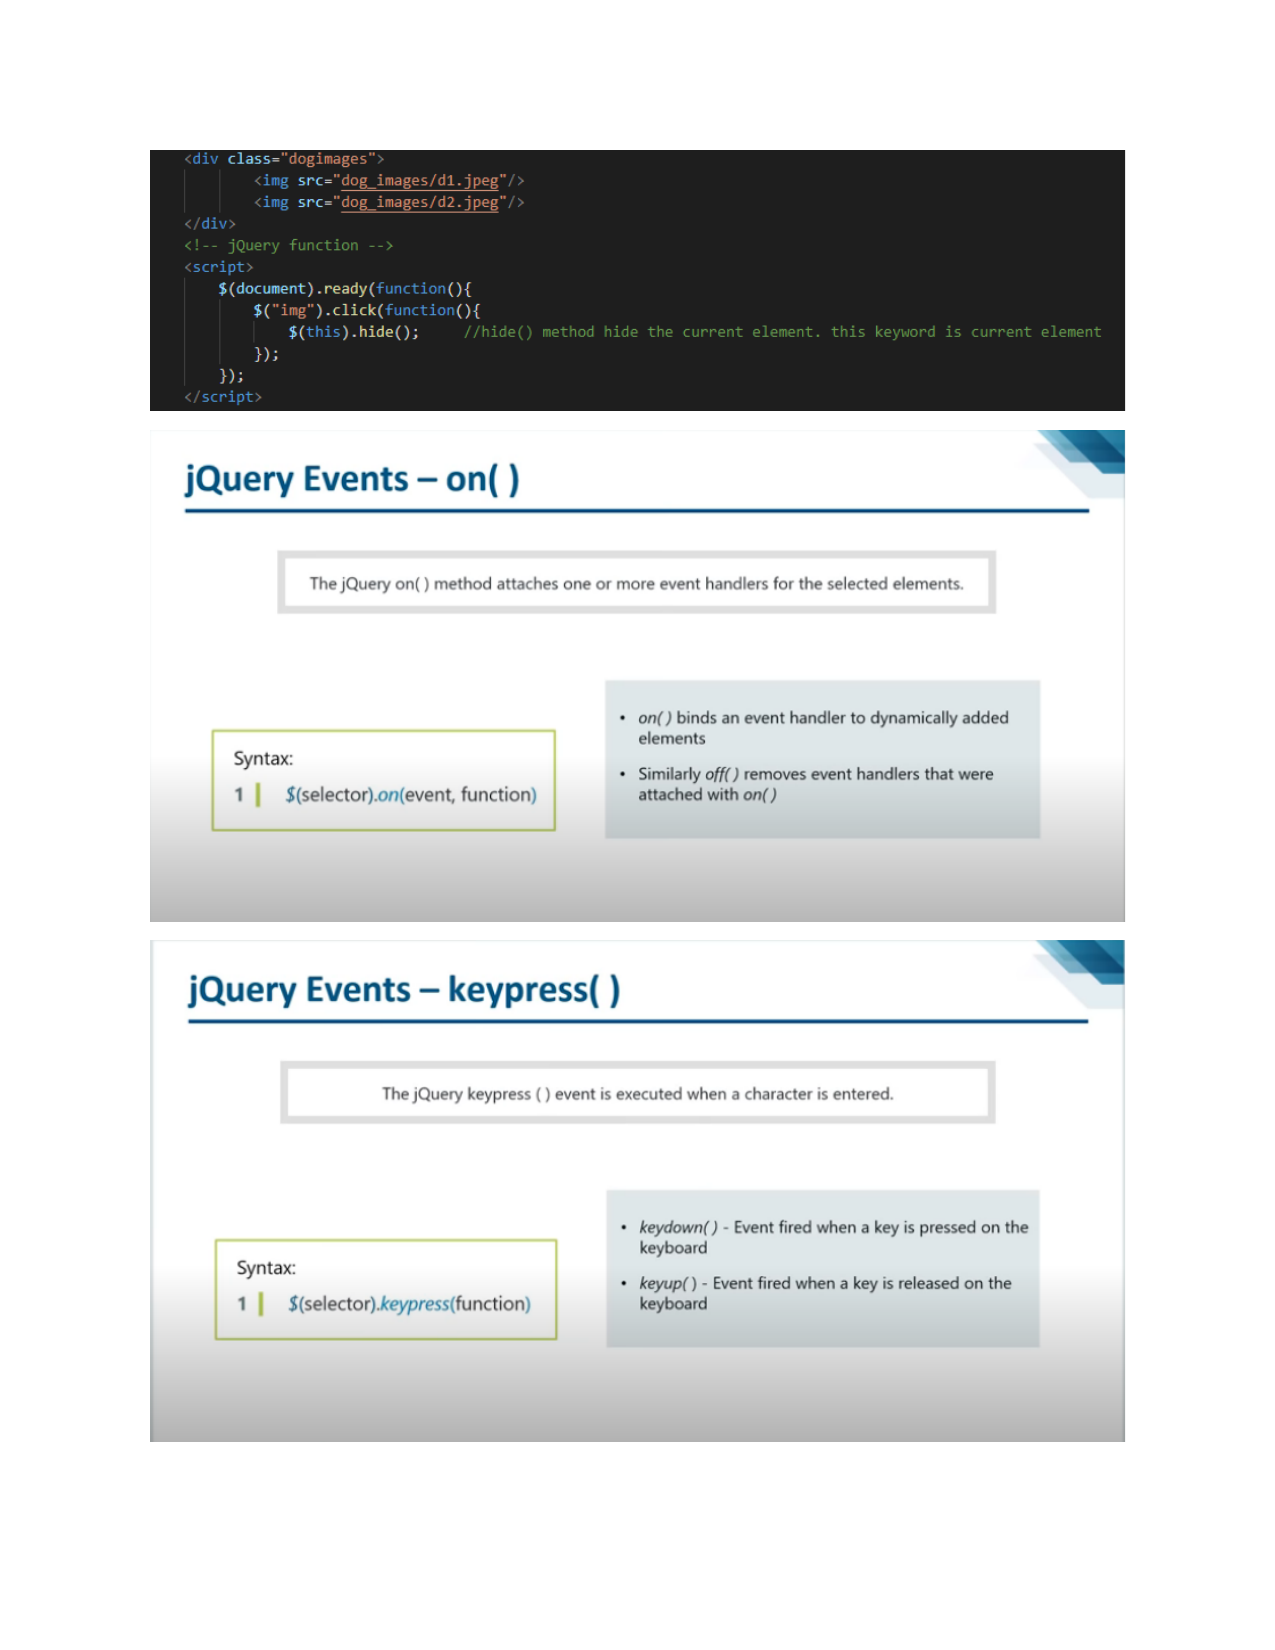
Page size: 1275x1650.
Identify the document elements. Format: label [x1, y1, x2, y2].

picture [150, 940, 1125, 1442]
picture [150, 430, 1125, 922]
picture [150, 150, 1125, 411]
